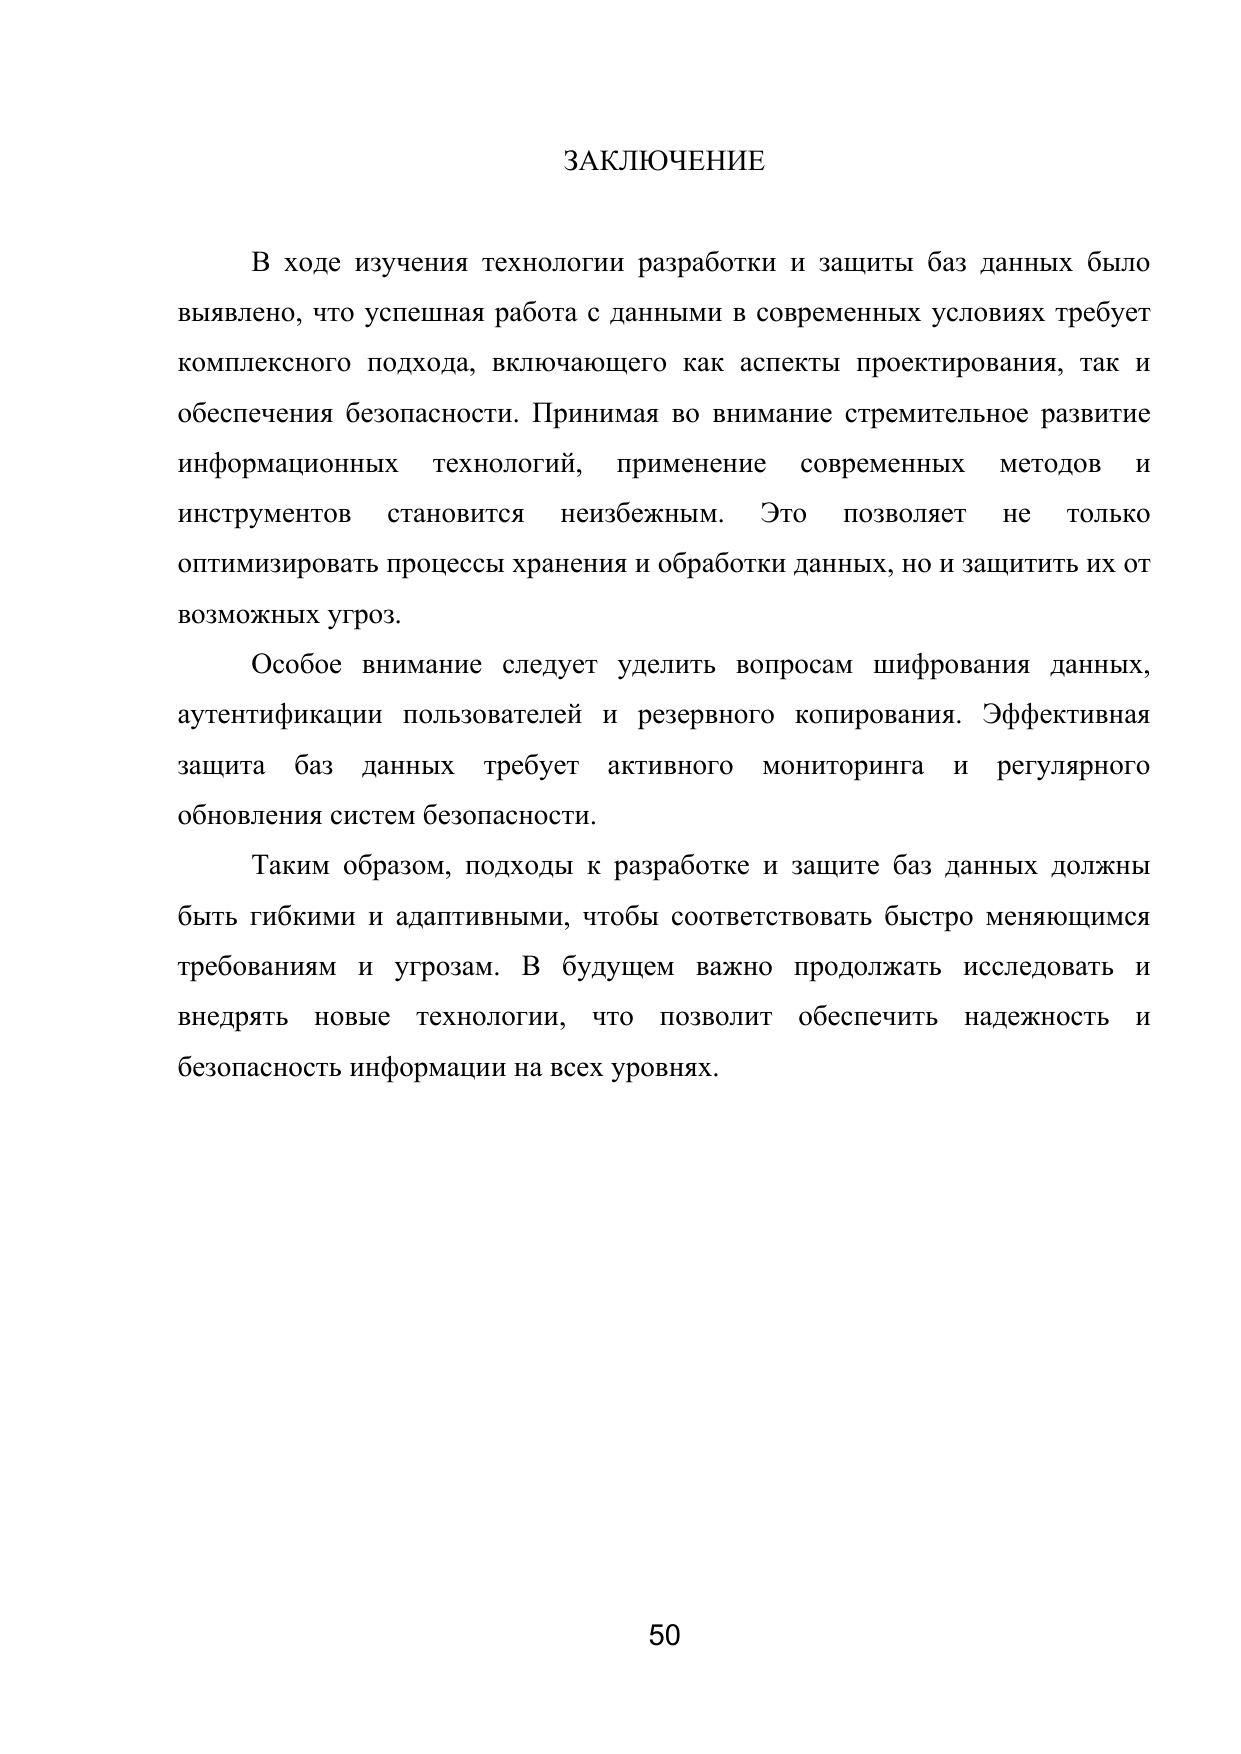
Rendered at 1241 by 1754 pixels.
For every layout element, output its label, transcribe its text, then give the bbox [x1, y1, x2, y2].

text Особое внимание следует уделить вопросам шифрования данных, аутентификации пользователей и резервного копирования. Эффективная защита баз данных требует активного мониторинга и регулярного обновления систем безопасности. [177, 646, 1152, 831]
text Таким образом, подходы к разработке и защите баз данных должны быть гибкими и адаптивными, чтобы соответствовать быстро меняющимся требованиям и угрозам. В будущем важно продолжать исследовать и внедрять новые технологии, что позволит обеспечить надежность и безопасность информации на всех уровнях. [177, 847, 1152, 1082]
text В ходе изучения технологии разработки и защиты баз данных было выявлено, что успешная работа с данными в современных условиях требует комплексного подхода, включающего как аспекты проектирования, так и обеспечения безопасности. Принимая во внимание стремительное развитие информационных технологий, применение современных методов и инструментов становится неизбежным. Это позволяет не только оптимизировать процессы хранения и обработки данных, но и защитить их от возможных угроз. [177, 244, 1152, 629]
subtitle ЗАКЛЮЧЕНИЕ [177, 143, 1152, 177]
